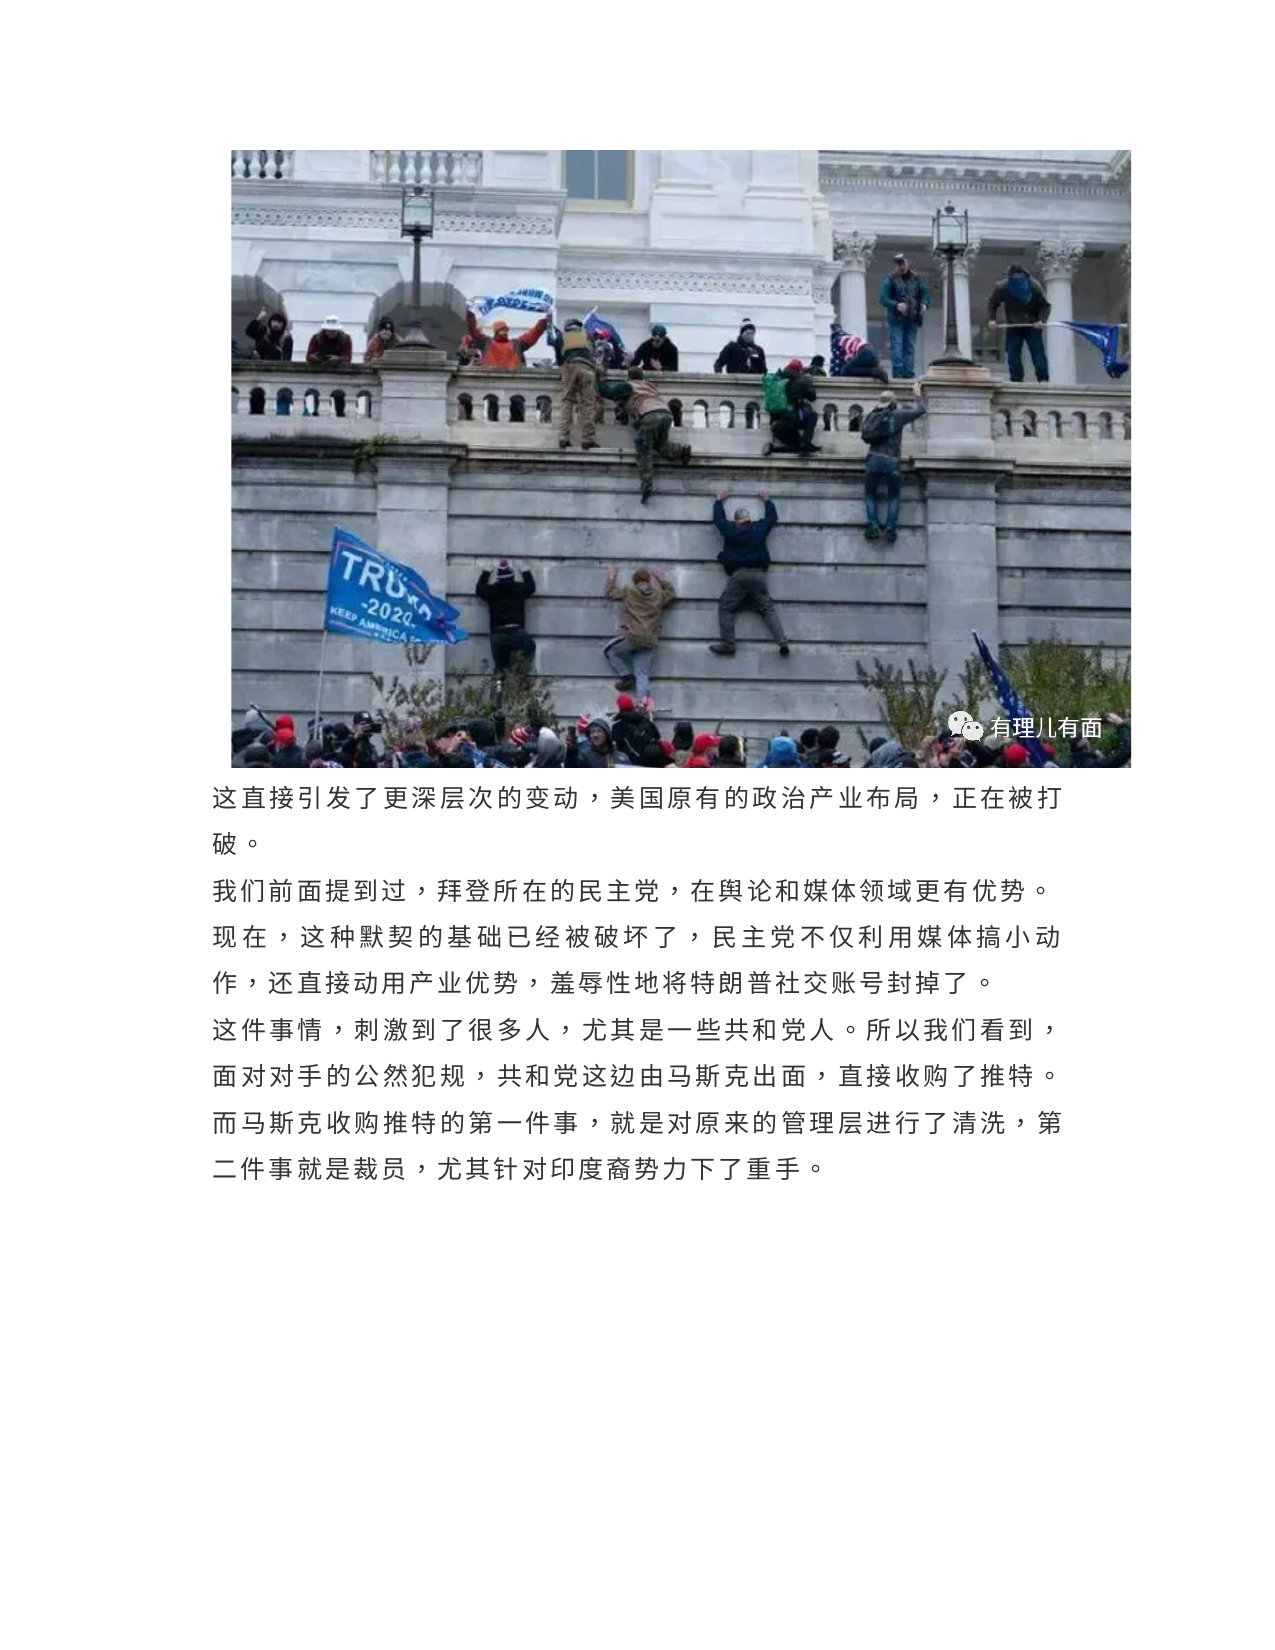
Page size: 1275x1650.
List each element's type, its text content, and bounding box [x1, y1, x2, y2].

text 我们前面提到过，拜登所在的民主党，在舆论和媒体领域更有优势。 [212, 861, 1062, 907]
text 这件事情，刺激到了很多人，尤其是一些共和党人。所以我们看到，面对对手的公然犯规，共和党这边由马斯克出面，直接收购了推特。而马斯克收购推特的第一件事，就是对原来的管理层进行了清洗，第二件事就是裁员，尤其针对印度裔势力下了重手。 [212, 1000, 1062, 1186]
picture [231, 150, 1132, 768]
text 现在，这种默契的基础已经被破坏了，民主党不仅利用媒体搞小动作，还直接动用产业优势，羞辱性地将特朗普社交账号封掉了。 [212, 907, 1062, 1000]
text 这直接引发了更深层次的变动，美国原有的政治产业布局，正在被打破。 [212, 768, 1062, 861]
